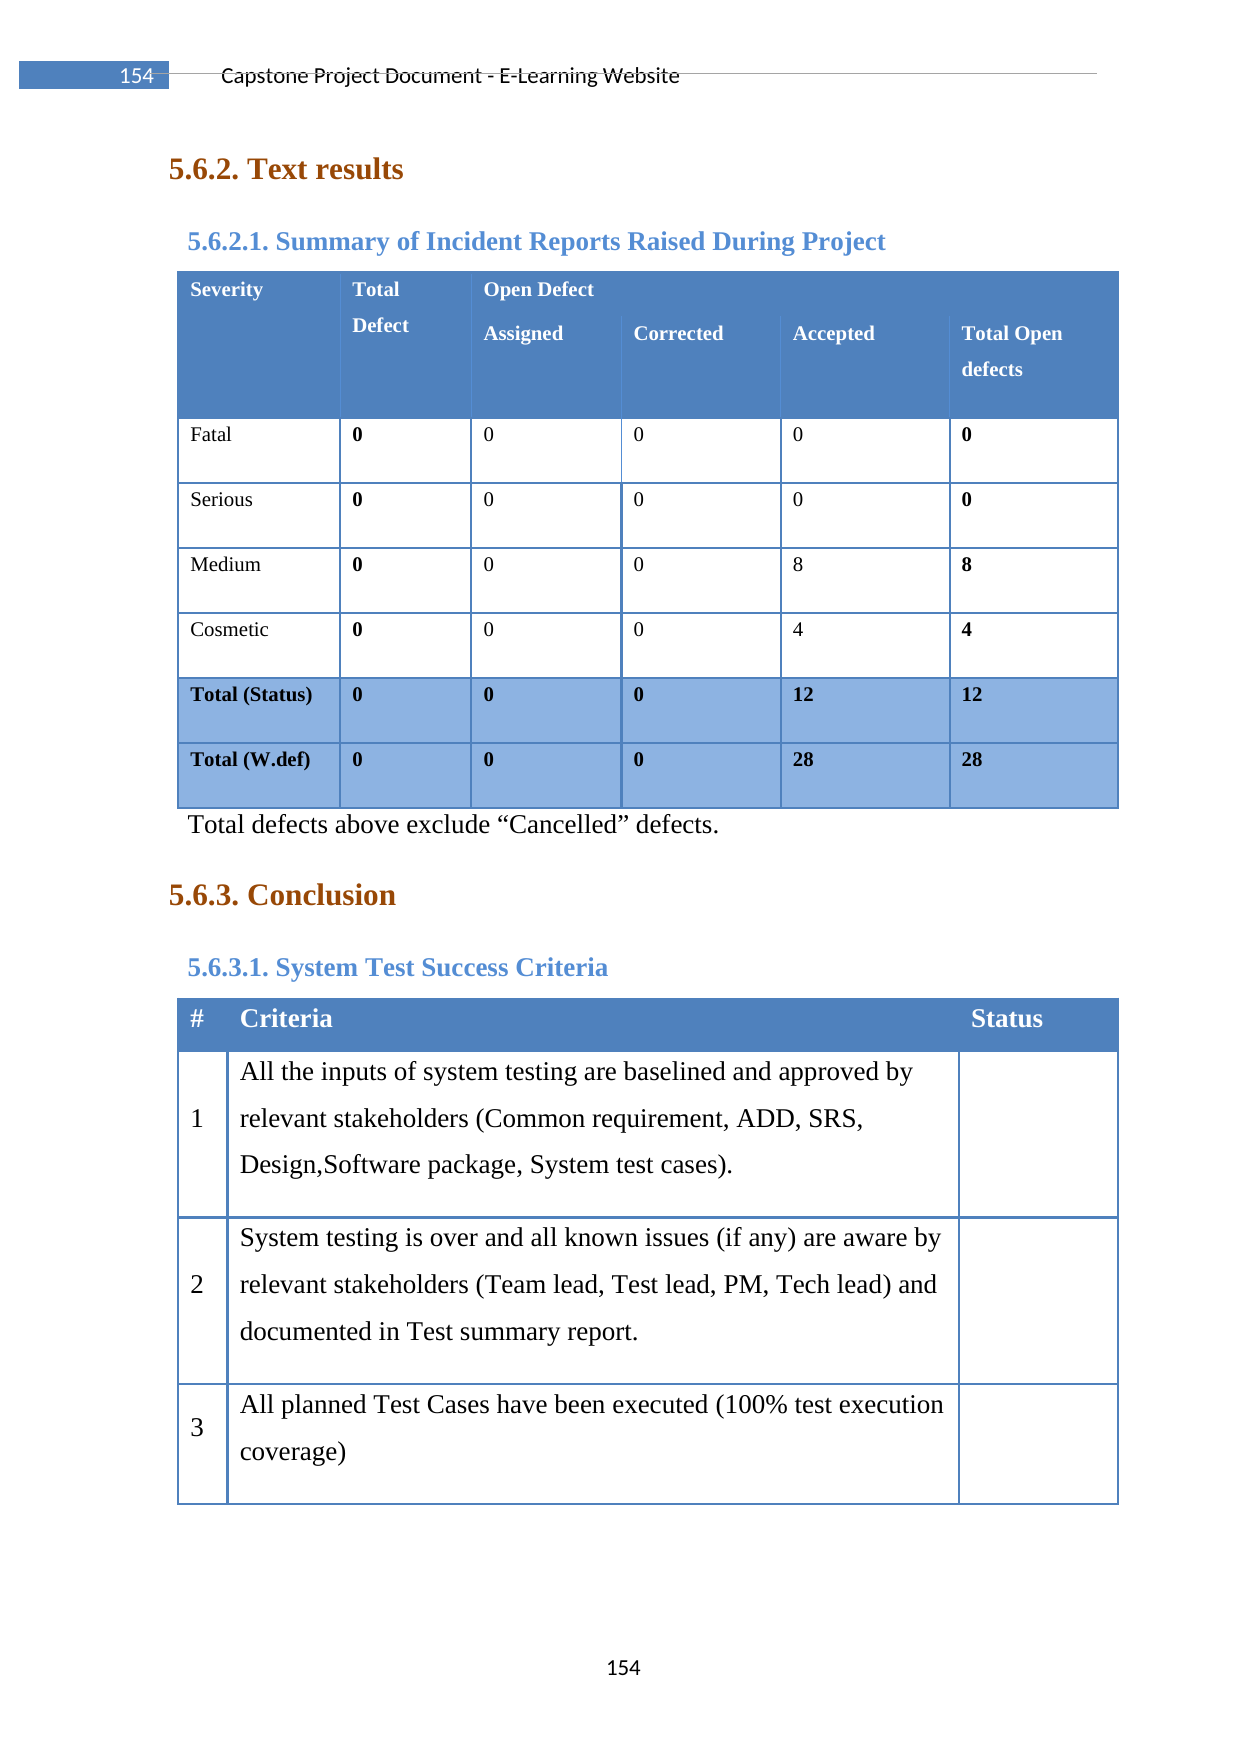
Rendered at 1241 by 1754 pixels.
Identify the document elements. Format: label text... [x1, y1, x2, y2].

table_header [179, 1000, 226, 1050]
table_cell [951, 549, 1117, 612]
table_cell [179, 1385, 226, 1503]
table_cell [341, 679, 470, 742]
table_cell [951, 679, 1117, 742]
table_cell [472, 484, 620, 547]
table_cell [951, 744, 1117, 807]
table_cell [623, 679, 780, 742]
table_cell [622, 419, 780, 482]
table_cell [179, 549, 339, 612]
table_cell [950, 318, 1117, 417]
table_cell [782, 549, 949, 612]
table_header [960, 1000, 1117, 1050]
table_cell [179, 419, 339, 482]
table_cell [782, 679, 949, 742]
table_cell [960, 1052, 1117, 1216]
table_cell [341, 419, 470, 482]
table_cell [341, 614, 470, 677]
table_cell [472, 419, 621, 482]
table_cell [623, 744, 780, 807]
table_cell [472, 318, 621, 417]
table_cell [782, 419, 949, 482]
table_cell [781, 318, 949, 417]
text Total defects above exclude “Cancelled” defects. [187, 809, 1097, 840]
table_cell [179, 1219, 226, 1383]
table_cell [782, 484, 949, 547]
subtitle 5.6.3.1. System Test Success Criteria [187, 951, 1097, 982]
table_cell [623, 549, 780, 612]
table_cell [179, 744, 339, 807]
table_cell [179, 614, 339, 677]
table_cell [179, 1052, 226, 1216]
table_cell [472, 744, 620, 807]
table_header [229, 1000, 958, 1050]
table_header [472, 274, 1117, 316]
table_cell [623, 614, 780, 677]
subtitle 5.6.2.1. Summary of Incident Reports Raised During Project [187, 225, 1097, 256]
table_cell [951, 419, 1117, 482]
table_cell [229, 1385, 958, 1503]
subtitle 5.6.3. Conclusion [169, 876, 1097, 912]
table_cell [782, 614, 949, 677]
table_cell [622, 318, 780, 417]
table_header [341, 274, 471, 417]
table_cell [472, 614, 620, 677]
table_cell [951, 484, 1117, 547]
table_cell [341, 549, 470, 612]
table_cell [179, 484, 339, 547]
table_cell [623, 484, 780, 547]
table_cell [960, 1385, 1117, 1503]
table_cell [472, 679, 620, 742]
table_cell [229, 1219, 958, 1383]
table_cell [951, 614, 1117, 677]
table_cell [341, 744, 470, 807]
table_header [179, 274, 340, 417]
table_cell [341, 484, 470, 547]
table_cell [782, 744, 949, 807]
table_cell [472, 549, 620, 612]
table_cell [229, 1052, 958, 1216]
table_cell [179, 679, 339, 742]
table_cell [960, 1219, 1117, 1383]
subtitle 5.6.2. Text results [169, 150, 1097, 186]
